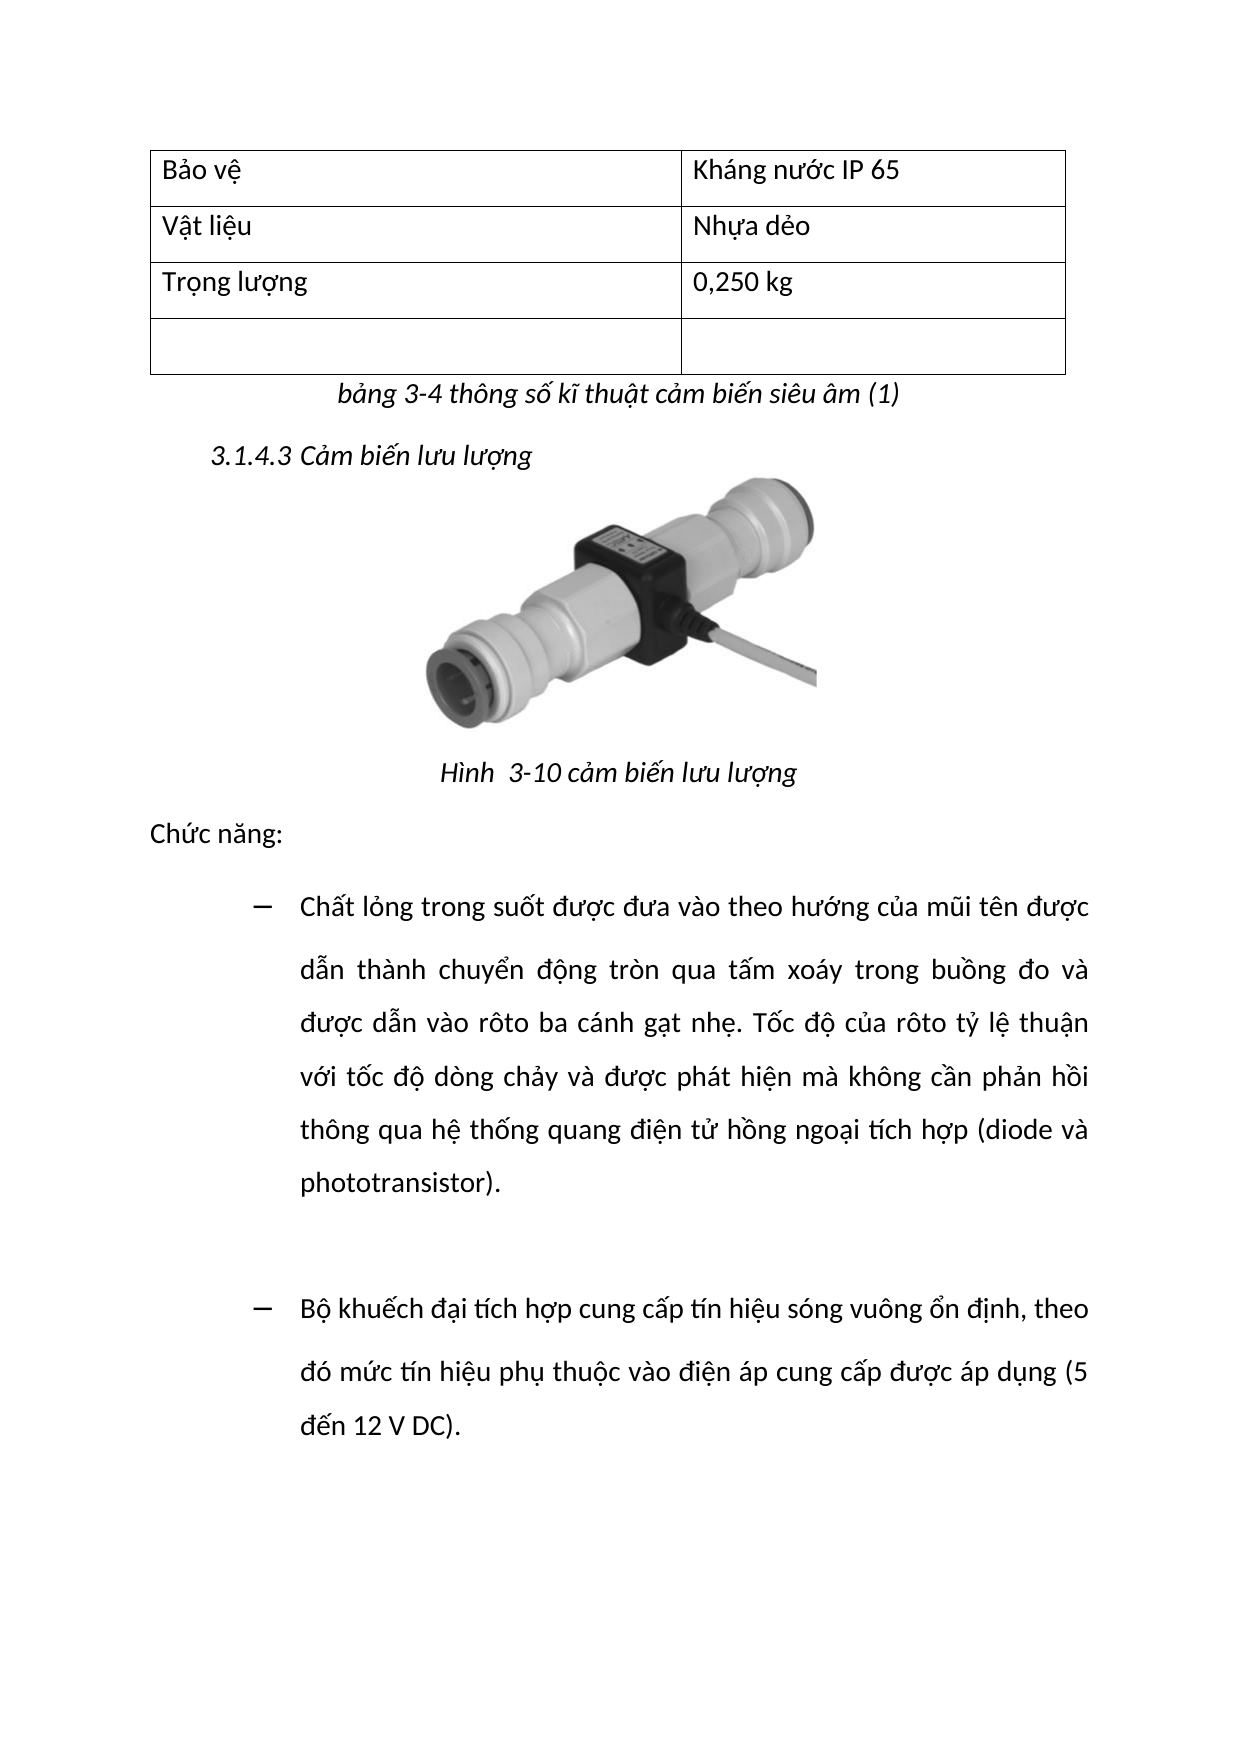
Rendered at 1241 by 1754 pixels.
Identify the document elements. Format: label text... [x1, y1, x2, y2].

list Bộ khuếch đại tích hợp cung cấp tín hiệu sóng vuông ổn định, theo đó mức tín hiệu phụ thuộc vào điện áp cung cấp được áp dụng (5 đến 12 V DC). [262, 1276, 1090, 1442]
table_cell Trọng lượng [151, 263, 681, 318]
table_cell 0,250 kg [682, 263, 1065, 318]
table_cell Kháng nước IP 65 [682, 151, 1065, 206]
table_cell Bảo vệ [151, 151, 681, 206]
text Hình 3-10 cảm biến lưu lượng [150, 754, 1090, 789]
list Chất lỏng trong suốt được đưa vào theo hướng của mũi tên được dẫn thành chuyển động tròn qua tấm xoáy trong buồng đo và được dẫn vào rôto ba cánh gạt nhẹ. Tốc độ của rôto tỷ lệ thuận với tốc độ dòng chảy và được phát hiện mà không cần phản hồi thông qua hệ thống quang điện tử hồng ngoại tích hợp (diode và phototransistor). [262, 873, 1090, 1200]
picture [423, 472, 817, 732]
table_cell Nhựa dẻo [682, 207, 1065, 262]
table_cell Vật liệu [151, 207, 681, 262]
text bảng 3-4 thông số kĩ thuật cảm biến siêu âm (1) [150, 375, 1090, 410]
table_cell [682, 319, 1065, 374]
text Chức năng: [150, 816, 1090, 851]
table_cell [151, 319, 681, 374]
subtitle Cảm biến lưu lượng [210, 437, 1090, 472]
